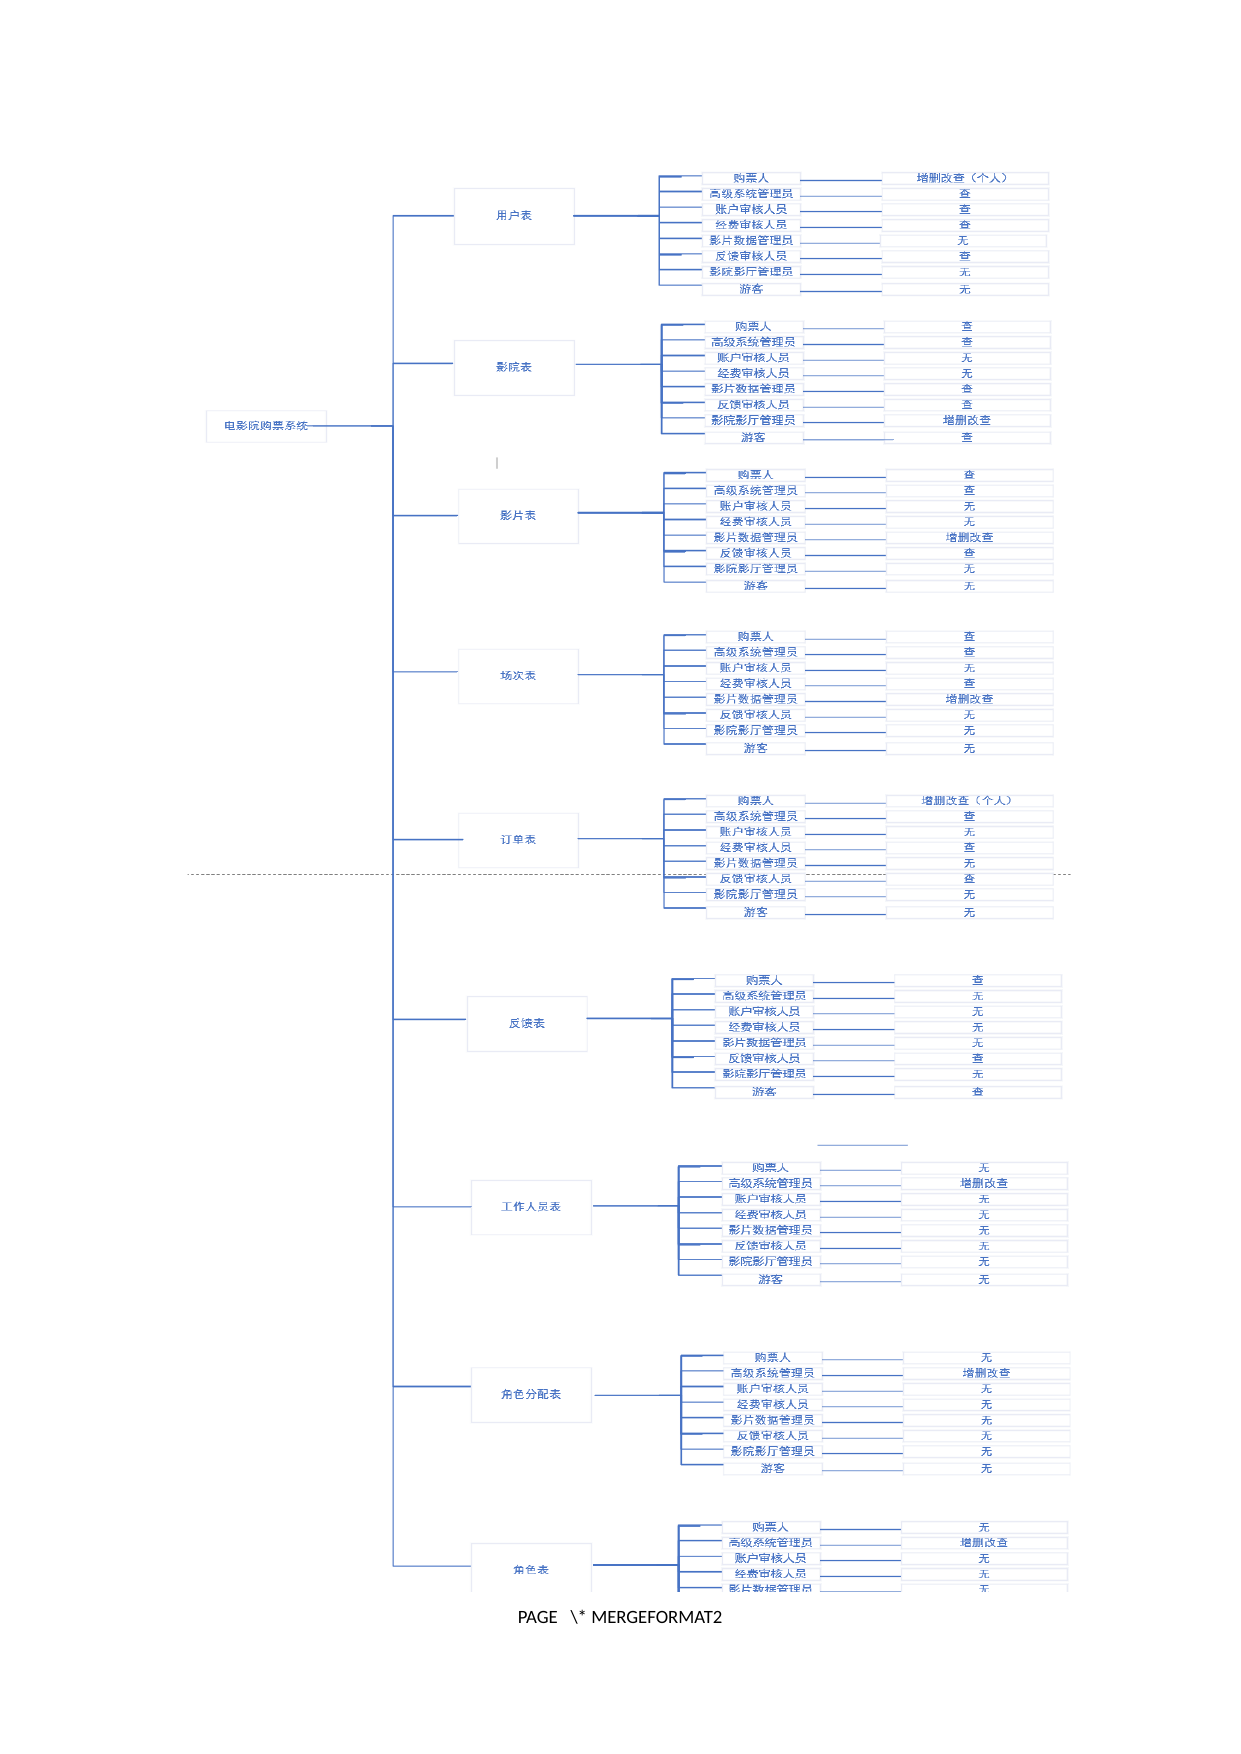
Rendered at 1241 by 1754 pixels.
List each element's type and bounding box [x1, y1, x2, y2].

picture [187, 162, 1071, 1592]
